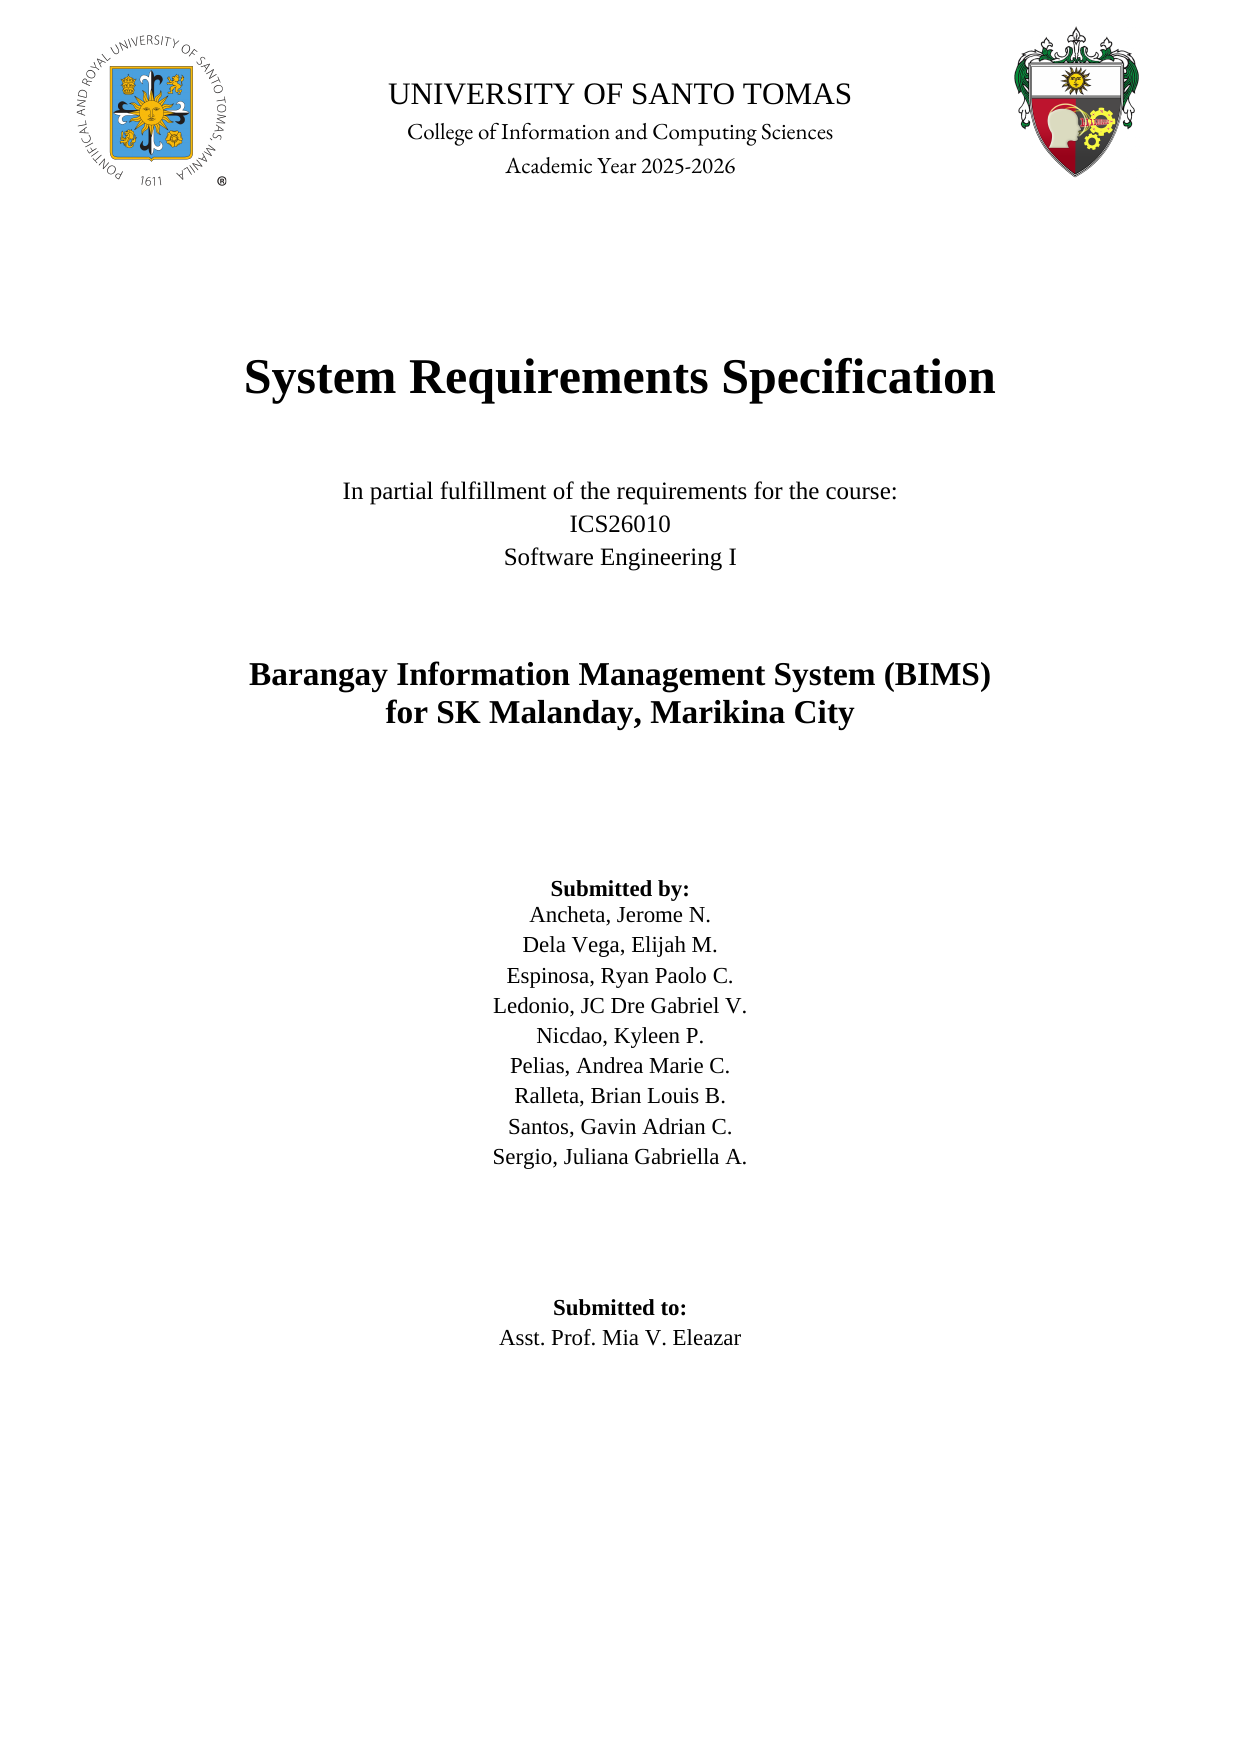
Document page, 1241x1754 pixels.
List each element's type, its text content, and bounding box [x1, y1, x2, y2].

picture [76, 35, 227, 186]
text Submitted to: [150, 1294, 1090, 1320]
text Sergio, Juliana Gabriella A. [150, 1143, 1090, 1169]
picture [1012, 26, 1141, 179]
text Barangay Information Management System (BIMS) [150, 654, 1090, 693]
text System Requirements Specification [150, 347, 1090, 404]
text Santos, Gavin Adrian C. [150, 1113, 1090, 1139]
text Asst. Prof. Mia V. Eleazar [150, 1324, 1090, 1351]
text Ledonio, JC Dre Gabriel V. [150, 992, 1090, 1018]
text Ancheta, Jerome N. [150, 901, 1090, 928]
text for SK Malanday, Marikina City [150, 693, 1090, 731]
text Ralleta, Brian Louis B. [150, 1082, 1090, 1109]
text Pelias, Andrea Marie C. [150, 1052, 1090, 1079]
text Nicdao, Kyleen P. [150, 1022, 1090, 1048]
text In partial fulfillment of the requirements for the course: [150, 476, 1090, 505]
text Espinosa, Ryan Paolo C. [150, 962, 1090, 988]
text Software Engineering I [150, 542, 1090, 571]
text Submitted by: [150, 875, 1090, 901]
text Dela Vega, Elijah M. [150, 931, 1090, 958]
text ICS26010 [150, 509, 1090, 538]
